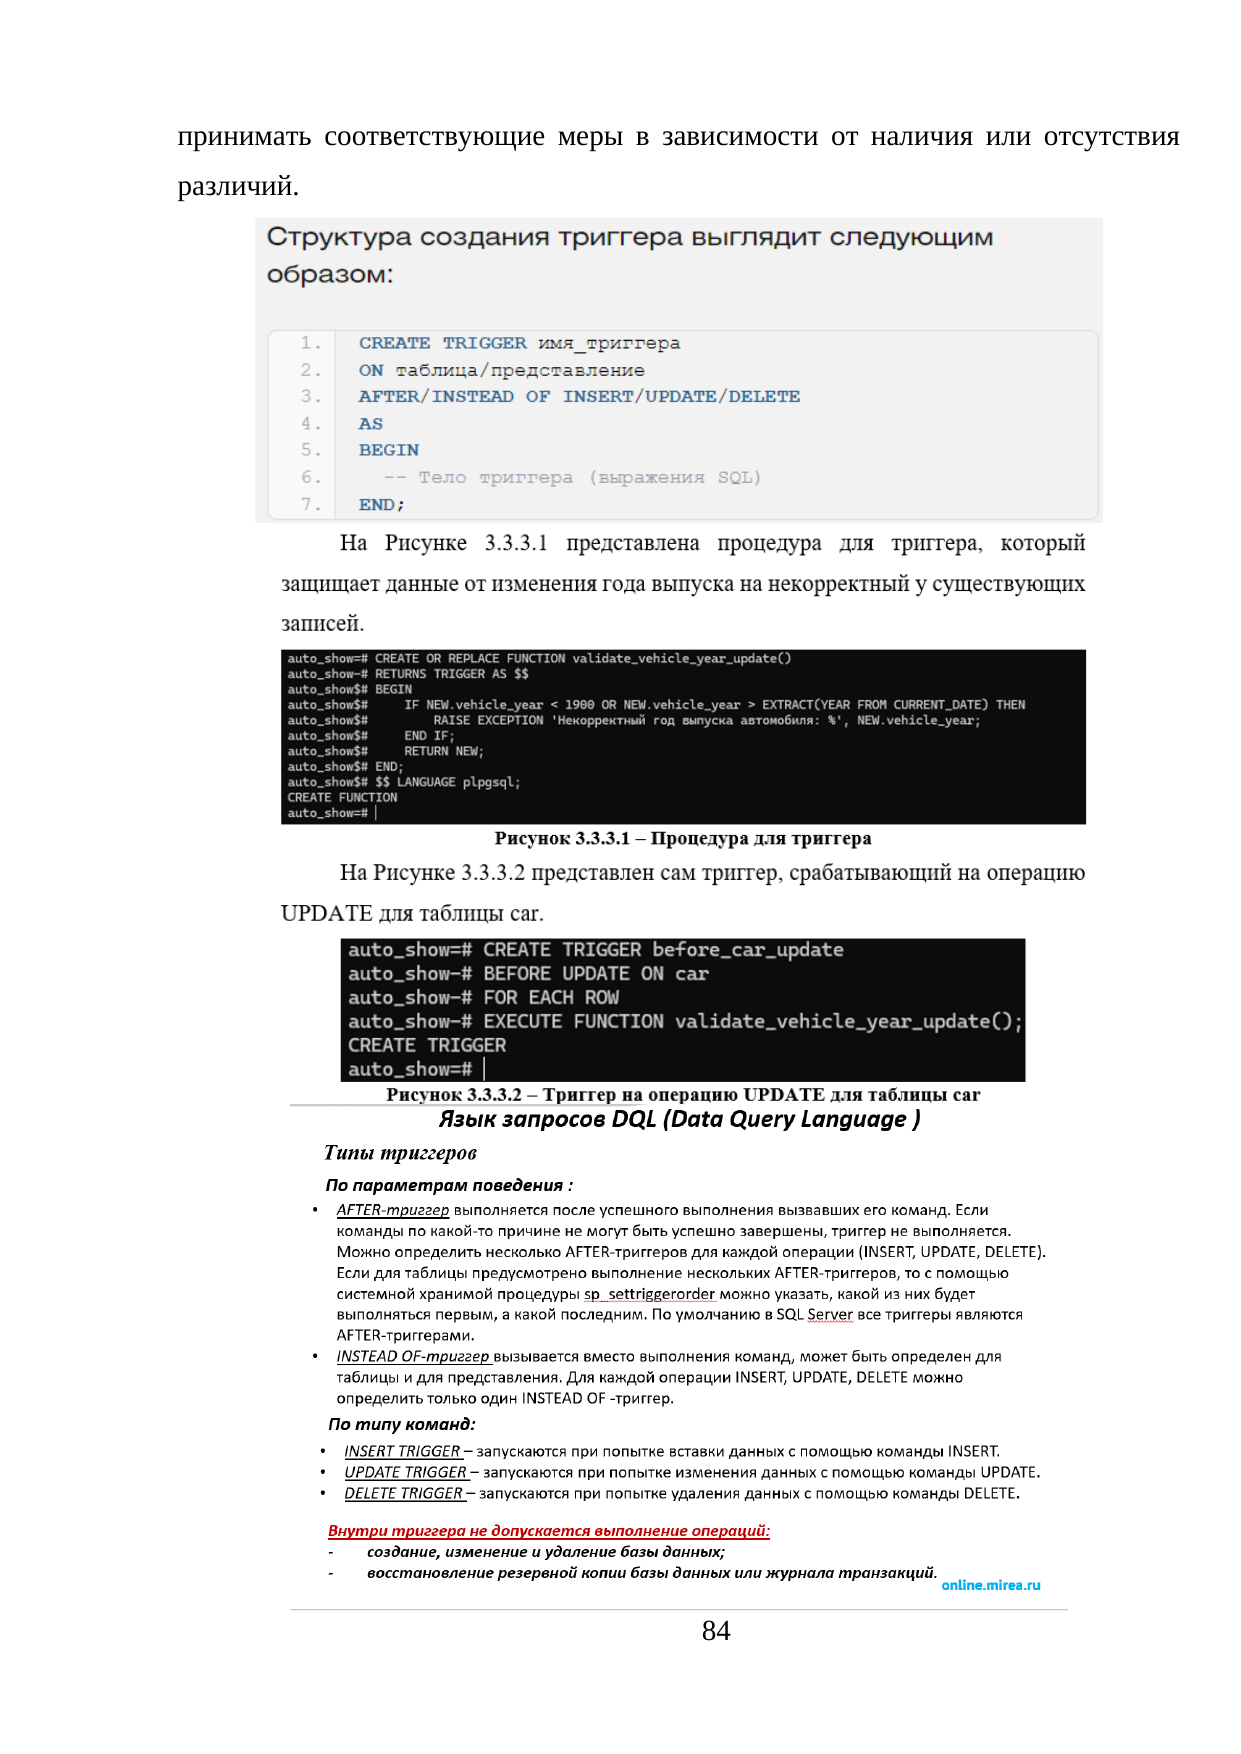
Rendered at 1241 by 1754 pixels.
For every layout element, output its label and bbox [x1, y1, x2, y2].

text [177, 118, 1181, 202]
picture [253, 218, 1105, 1611]
